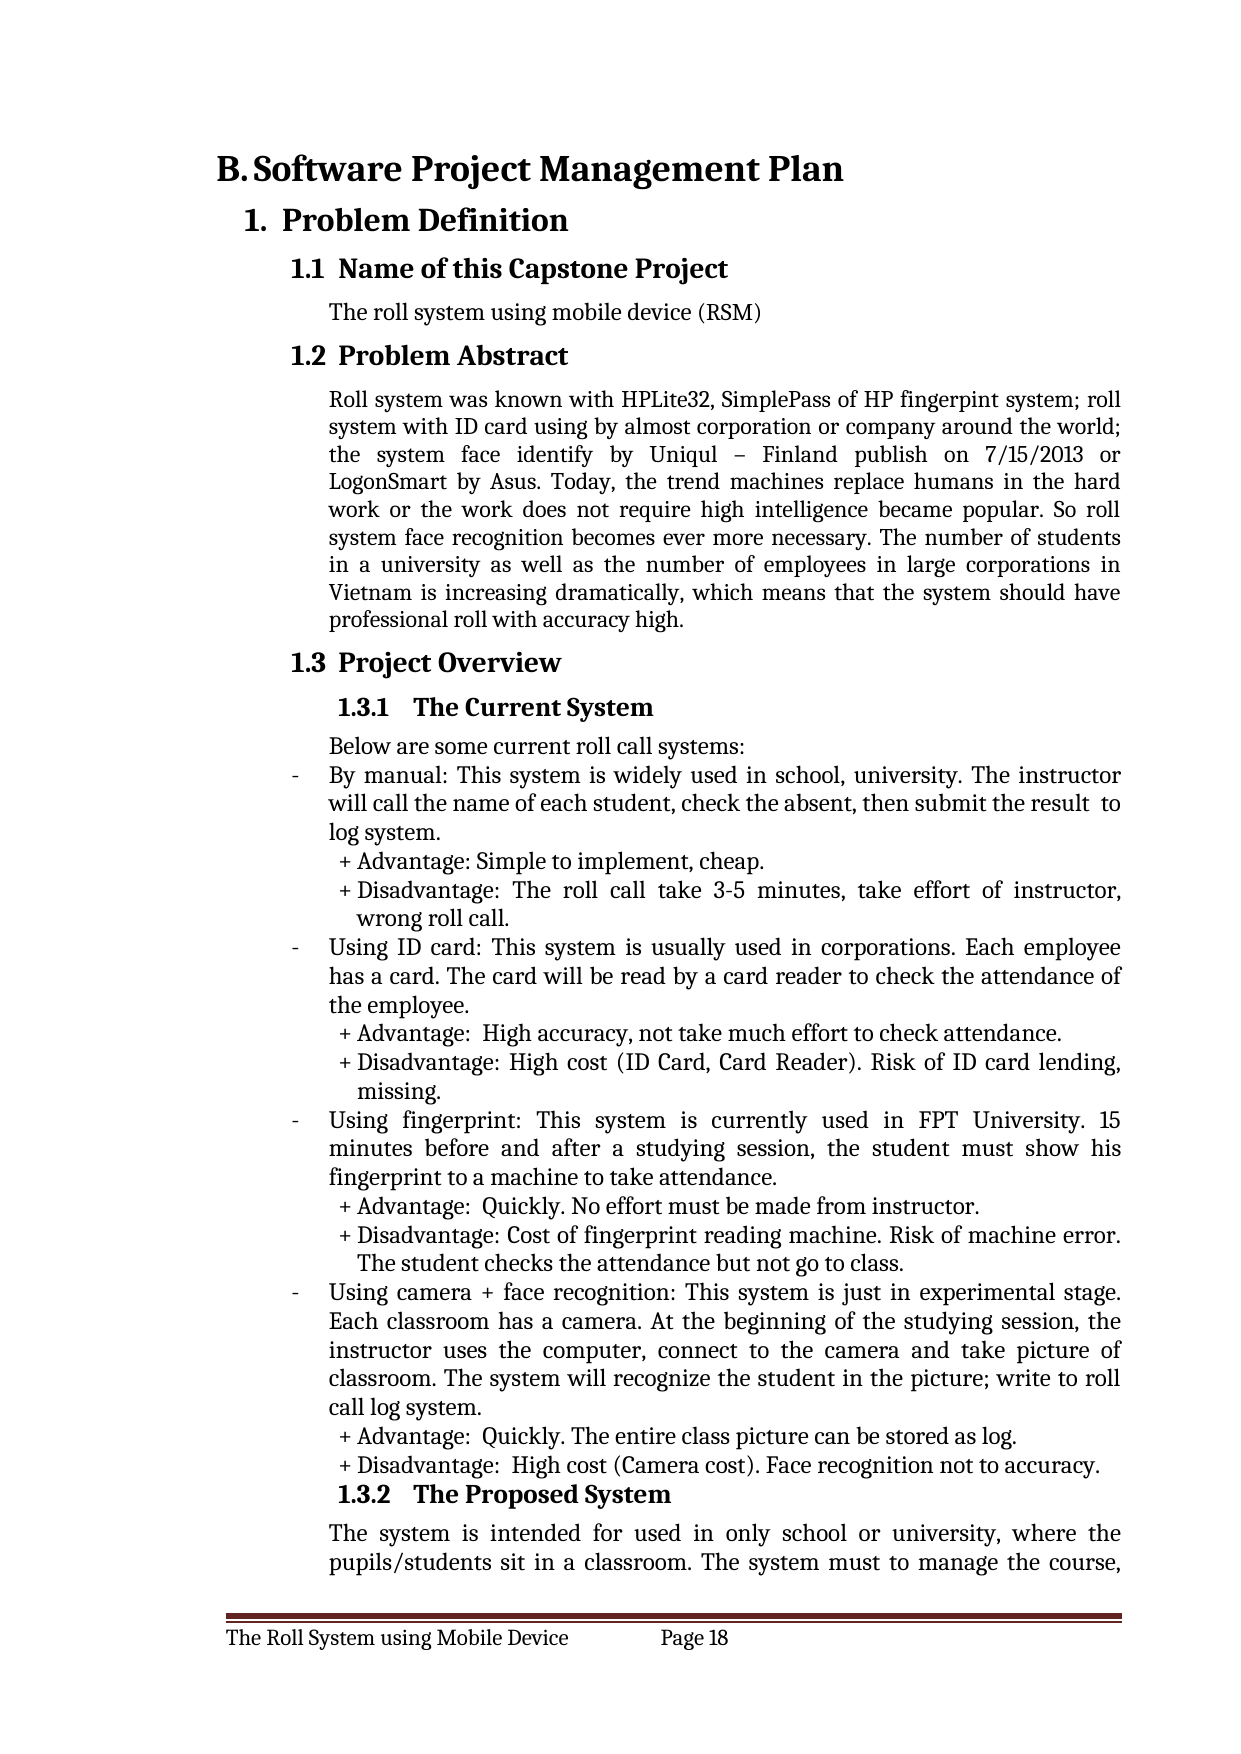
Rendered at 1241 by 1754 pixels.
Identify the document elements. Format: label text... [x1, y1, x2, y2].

subtitle Problem Definition [244, 201, 1122, 239]
text The roll system using mobile device (RSM) [692, 298, 1122, 327]
subtitle The Current System [338, 692, 1122, 723]
subtitle The Proposed System [338, 1479, 1122, 1511]
list Advantage: Quickly. No effort must be made from instructor. [338, 1192, 1122, 1221]
list Using fingerprint: This system is currently used in FPT University. 15 minutes before and after a studying session, the student must show his fingerprint to a machine to take attendance. [291, 1106, 1122, 1192]
subtitle Problem Abstract [291, 339, 1122, 373]
list Disadvantage: Cost of fingerprint reading machine. Risk of machine error. The student checks the attendance but not go to class. [338, 1221, 1122, 1278]
subtitle Name of this Capstone Project [291, 252, 1122, 286]
list By manual: This system is widely used in school, university. The instructor will call the name of each student, check the absent, then submit the result to log system. [291, 761, 1122, 847]
subtitle Software Project Management Plan [216, 148, 1122, 191]
subtitle Project Overview [291, 646, 1122, 680]
list Disadvantage: High cost (Camera cost). Face recognition not to accuracy. [338, 1451, 1122, 1479]
text Below are some current roll call systems: [329, 732, 1122, 761]
list Using camera + face recognition: This system is just in experimental stage. Each classroom has a camera. At the beginning of the studying session, the instructor uses the computer, connect to the camera and take picture of classroom. The system will recognize the student in the picture; write to roll call log system. [291, 1278, 1122, 1422]
list Using ID card: This system is usually used in corporations. Each employee has a card. The card will be read by a card reader to check the attendance of the employee. [291, 933, 1122, 1019]
list Advantage: Quickly. The entire class picture can be stored as log. [338, 1422, 1122, 1451]
list Advantage: Simple to implement, cheap. [338, 847, 1122, 876]
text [329, 1519, 1122, 1576]
text Roll system was known with HPLite32, SimplePass of HP fingerpint system; roll system with ID card using by almost corporation or company around the world; the system face identify by Uniqul – Finland publish on 7/15/2013 or LogonSmart by Asus. Today, the trend machines replace humans in the hard work or the work does not require high intelligence became popular. So roll system face recognition becomes ever more necessary. The number of students in a university as well as the number of employees in large corporations in Vietnam is increasing dramatically, which means that the system should have professional roll with accuracy high. [329, 385, 1122, 634]
list Disadvantage: High cost (ID Card, Card Reader). Risk of ID card lending, missing. [338, 1048, 1122, 1106]
list Disadvantage: The roll call take 3-5 minutes, take effort of instructor, wrong roll call. [338, 876, 1122, 933]
list Advantage: High accuracy, not take much effort to check attendance. [338, 1019, 1122, 1048]
